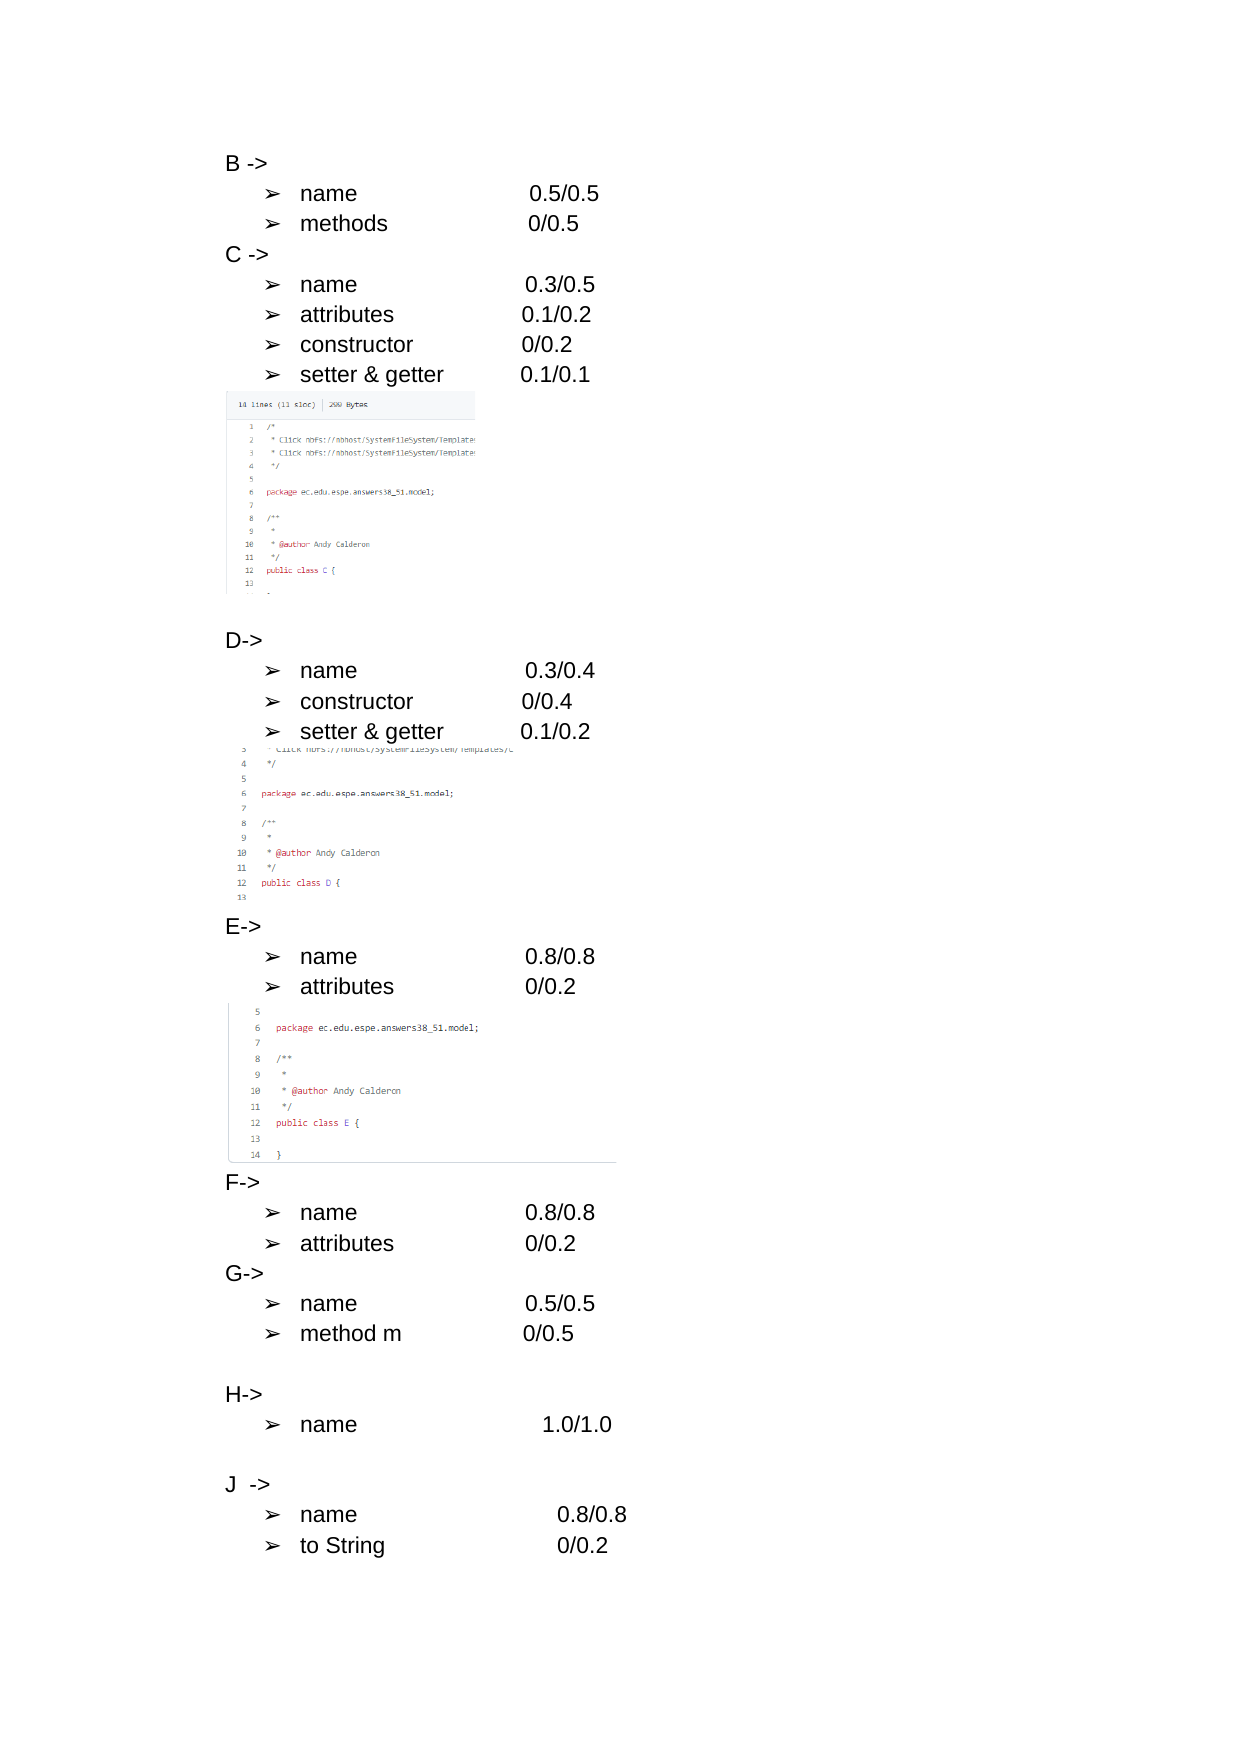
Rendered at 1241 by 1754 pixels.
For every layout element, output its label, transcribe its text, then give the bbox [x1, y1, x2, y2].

text E-> [225, 913, 1090, 939]
text C -> [225, 241, 1090, 267]
list setter & getter 0.1/0.2 [262, 718, 1090, 744]
text B -> [225, 150, 1090, 176]
list setter & getter 0.1/0.1 [262, 361, 1090, 388]
text F-> [150, 1169, 1090, 1195]
text G-> [150, 1260, 1090, 1286]
list attributes 0/0.2 [262, 973, 1090, 1000]
text D-> [225, 627, 1090, 654]
list to String 0/0.2 [262, 1532, 1090, 1558]
text J -> [225, 1471, 1090, 1497]
list constructor 0/0.4 [262, 688, 1090, 714]
list methods 0/0.5 [262, 210, 1090, 237]
list name 0.8/0.8 [262, 1501, 1090, 1528]
picture [225, 748, 514, 909]
text H-> [150, 1381, 1090, 1407]
list attributes 0/0.2 [262, 1229, 1090, 1256]
list name 0.8/0.8 [262, 943, 1090, 969]
list name 0.5/0.5 [262, 180, 1090, 207]
list name 0.8/0.8 [262, 1199, 1090, 1226]
list attributes 0.1/0.2 [262, 301, 1090, 327]
list name 0.3/0.4 [262, 657, 1090, 684]
list constructor 0/0.2 [262, 331, 1090, 358]
list name 0.3/0.5 [262, 271, 1090, 297]
list name 0.5/0.5 [262, 1290, 1090, 1316]
picture [225, 1003, 617, 1166]
list method m 0/0.5 [262, 1320, 1090, 1346]
picture [225, 391, 476, 594]
list name 1.0/1.0 [262, 1411, 1090, 1437]
